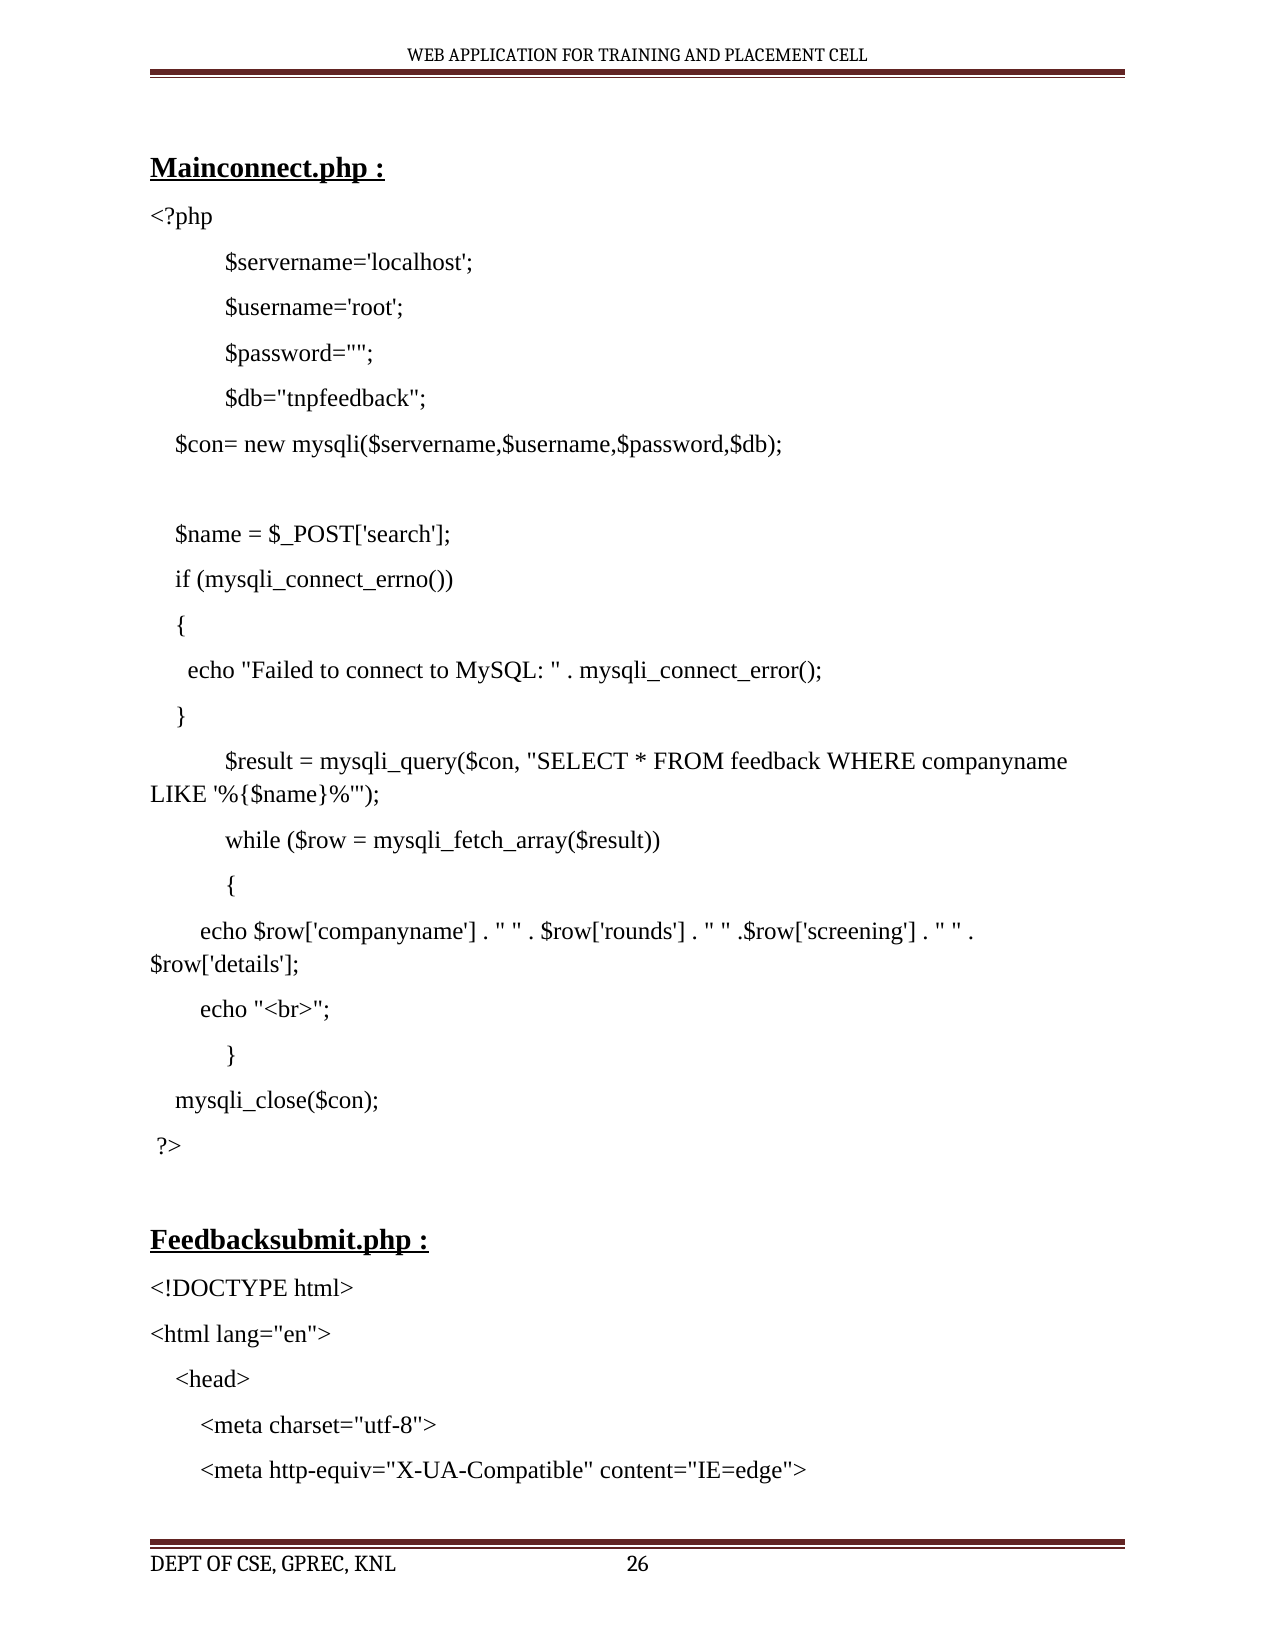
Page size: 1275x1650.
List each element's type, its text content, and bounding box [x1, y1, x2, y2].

text } [150, 701, 1125, 730]
text Mainconnect.php : [150, 150, 1125, 183]
text <?php [150, 201, 1125, 230]
text $db="tnpfeedback"; [150, 383, 1125, 412]
text $servername='localhost'; [150, 247, 1125, 275]
text echo "<br>"; [150, 994, 1125, 1023]
text echo $row['companyname'] . " " . $row['rounds'] . " " .$row['screening'] . " " . $row['details']; [150, 916, 1125, 978]
text $result = mysqli_query($con, "SELECT * FROM feedback WHERE companyname LIKE '%{$name}%'"); [150, 746, 1125, 808]
text <head> [150, 1364, 1125, 1393]
text $con= new mysqli($servername,$username,$password,$db); [150, 429, 1125, 457]
text } [150, 1040, 1125, 1069]
text Feedbacksubmit.php : [150, 1222, 1125, 1256]
text echo "Failed to connect to MySQL: " . mysqli_connect_error(); [150, 655, 1125, 684]
text if (mysqli_connect_errno()) [150, 564, 1125, 593]
text ?> [150, 1131, 1125, 1160]
text <meta http-equiv="X-UA-Compatible" content="IE=edge"> [150, 1455, 1125, 1484]
text { [150, 871, 1125, 899]
text <meta charset="utf-8"> [150, 1410, 1125, 1438]
text $password=""; [150, 338, 1125, 366]
text while ($row = mysqli_fetch_array($result)) [150, 825, 1125, 854]
text $username='root'; [150, 292, 1125, 321]
text { [150, 610, 1125, 639]
text mysqli_close($con); [150, 1086, 1125, 1114]
text $name = $_POST['search']; [150, 519, 1125, 548]
text <!DOCTYPE html> [150, 1273, 1125, 1302]
text <html lang="en"> [150, 1319, 1125, 1347]
